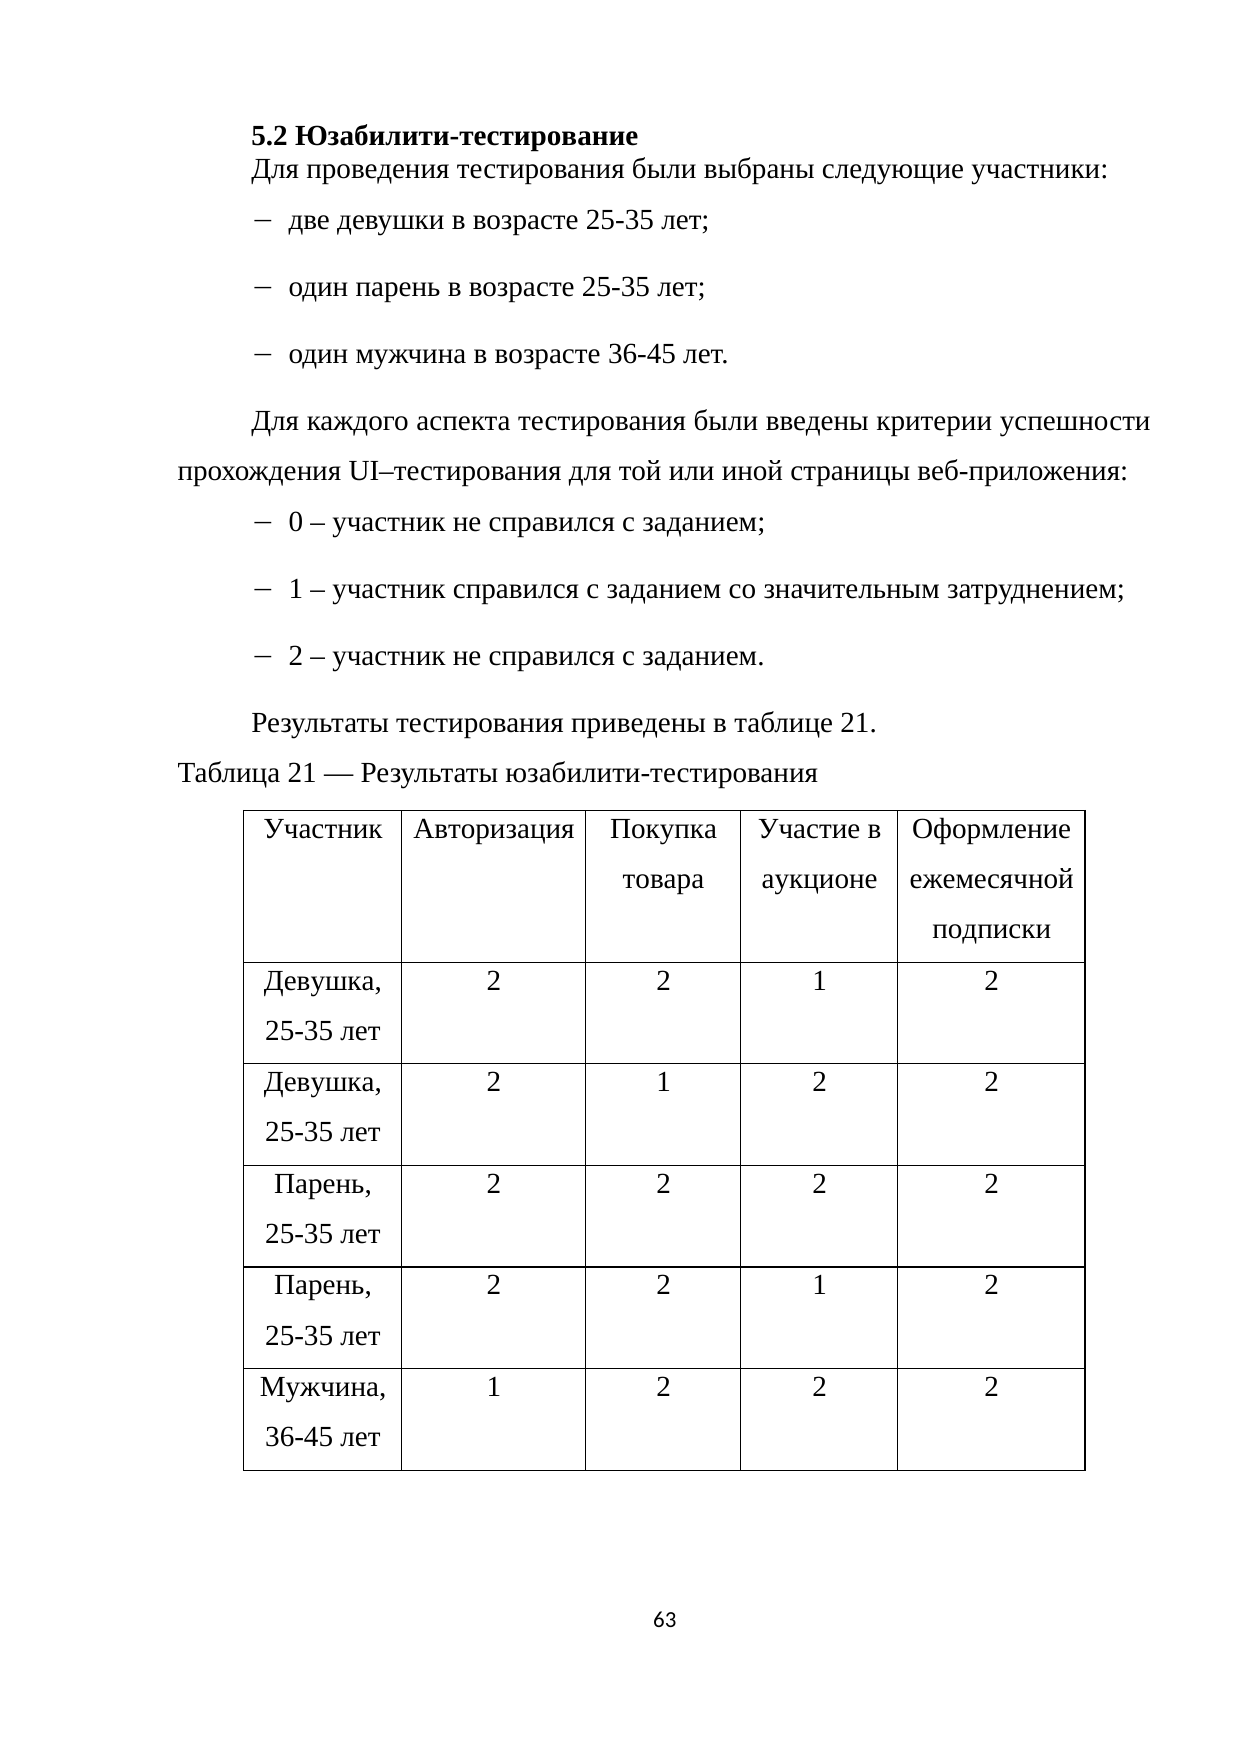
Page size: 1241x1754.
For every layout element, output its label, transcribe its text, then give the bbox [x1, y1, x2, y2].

table_cell 2 [741, 1064, 897, 1165]
table_cell 2 [402, 1064, 585, 1165]
table_cell 2 [586, 1166, 740, 1266]
table_cell 2 [898, 963, 1084, 1063]
table_header Оформление ежемесячной подписки [898, 811, 1084, 962]
table_cell 1 [741, 1268, 897, 1368]
table_cell 2 [898, 1369, 1084, 1469]
text две девушки в возрасте 25-35 лет; [251, 202, 1152, 236]
table_header Участие в аукционе [741, 811, 897, 962]
text Для каждого аспекта тестирования были введены критерии успешности прохождения UI–тестирования для той или иной страницы веб-приложения: [177, 403, 1152, 487]
text Результаты тестирования приведены в таблице 21. [177, 705, 1152, 739]
text Результаты юзабилити-тестирования [177, 755, 1152, 789]
table_cell Девушка, 25-35 лет [244, 963, 401, 1063]
table_header Участник [244, 811, 401, 962]
table_cell 2 [402, 1268, 585, 1368]
table_cell 2 [586, 1369, 740, 1469]
text Для проведения тестирования были выбраны следующие участники: [177, 152, 1152, 185]
table_cell 1 [741, 963, 897, 1063]
table_cell Девушка, 25-35 лет [244, 1064, 401, 1165]
table_cell Мужчина, 36-45 лет [244, 1369, 401, 1469]
text один мужчина в возрасте 36-45 лет. [251, 336, 1152, 370]
table_cell 2 [402, 963, 585, 1063]
table_cell 2 [898, 1166, 1084, 1266]
text 1 – участник справился с заданием со значительным затруднением; [251, 571, 1152, 604]
table_cell 2 [741, 1369, 897, 1469]
table_cell 2 [586, 1268, 740, 1368]
table_cell Парень, 25-35 лет [244, 1268, 401, 1368]
table_cell 2 [586, 963, 740, 1063]
table_cell 2 [898, 1064, 1084, 1165]
table_cell 2 [402, 1166, 585, 1266]
text 0 – участник не справился с заданием; [251, 504, 1152, 537]
table_cell 1 [402, 1369, 585, 1469]
table_cell 2 [898, 1268, 1084, 1368]
text один парень в возрасте 25-35 лет; [251, 269, 1152, 303]
text Юзабилити-тестирование [251, 118, 1152, 152]
table_header Покупка товара [586, 811, 740, 962]
table_cell 2 [741, 1166, 897, 1266]
table_header Авторизация [402, 811, 585, 962]
text 2 – участник не справился с заданием. [251, 638, 1152, 672]
table_cell Парень, 25-35 лет [244, 1166, 401, 1266]
table_cell 1 [586, 1064, 740, 1165]
